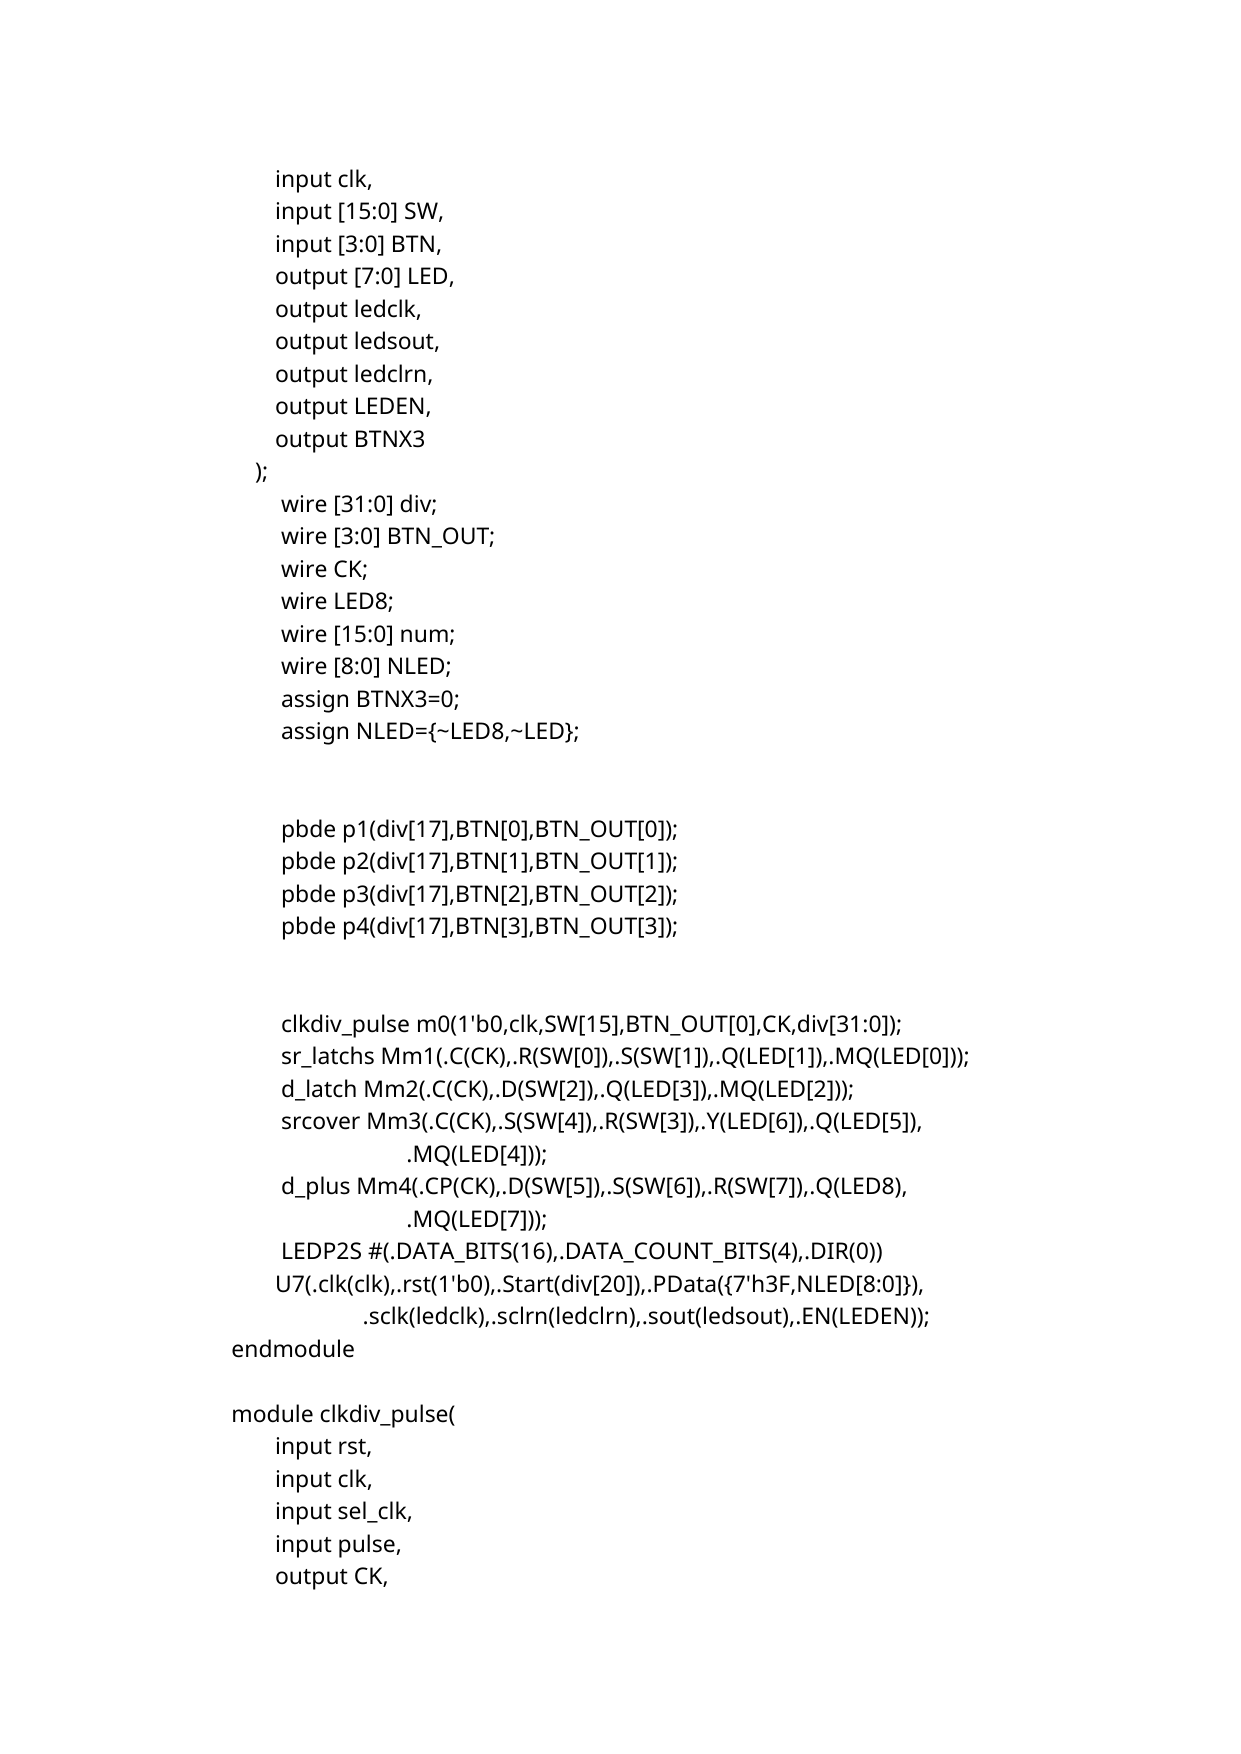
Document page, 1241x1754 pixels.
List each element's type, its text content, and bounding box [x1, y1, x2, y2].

list input clk, [187, 1462, 1053, 1494]
list output ledclrn, [187, 357, 1053, 389]
list input [15:0] SW, [187, 194, 1053, 227]
list pbde p2(div[17],BTN[1],BTN_OUT[1]); [187, 844, 1053, 877]
list output BTNX3 [187, 422, 1053, 454]
list .MQ(LED[7])); [362, 1202, 1053, 1234]
list output LEDEN, [187, 389, 1053, 422]
list input sel_clk, [187, 1494, 1053, 1527]
list input [3:0] BTN, [187, 227, 1053, 259]
list input clk, [187, 162, 1053, 194]
list output ledsout, [187, 324, 1053, 357]
list output CK, [187, 1559, 1053, 1592]
list wire CK; [187, 552, 1053, 584]
list pbde p3(div[17],BTN[2],BTN_OUT[2]); [187, 877, 1053, 909]
list wire [8:0] NLED; [187, 649, 1053, 682]
list input rst, [187, 1429, 1053, 1462]
list input pulse, [187, 1527, 1053, 1559]
list output [7:0] LED, [187, 259, 1053, 292]
list .sclk(ledclk),.sclrn(ledclrn),.sout(ledsout),.EN(LEDEN)); [319, 1299, 1053, 1332]
list assign BTNX3=0; [187, 682, 1053, 714]
list module clkdiv_pulse( [187, 1397, 1053, 1429]
list assign NLED={~LED8,~LED}; [187, 714, 1053, 747]
list sr_latchs Mm1(.C(CK),.R(SW[0]),.S(SW[1]),.Q(LED[1]),.MQ(LED[0])); [187, 1039, 1053, 1072]
list d_latch Mm2(.C(CK),.D(SW[2]),.Q(LED[3]),.MQ(LED[2])); [187, 1072, 1053, 1104]
list LEDP2S #(.DATA_BITS(16),.DATA_COUNT_BITS(4),.DIR(0)) U7(.clk(clk),.rst(1'b0),.Start(div[20]),.PData({7'h3F,NLED[8:0]}), [187, 1234, 1053, 1299]
list output ledclk, [187, 292, 1053, 324]
list d_plus Mm4(.CP(CK),.D(SW[5]),.S(SW[6]),.R(SW[7]),.Q(LED8), [187, 1169, 1053, 1202]
list endmodule [187, 1332, 1053, 1364]
list pbde p1(div[17],BTN[0],BTN_OUT[0]); [187, 812, 1053, 844]
list wire LED8; [187, 584, 1053, 617]
list srcover Mm3(.C(CK),.S(SW[4]),.R(SW[3]),.Y(LED[6]),.Q(LED[5]), [187, 1104, 1053, 1137]
list ); [187, 454, 1053, 487]
list clkdiv_pulse m0(1'b0,clk,SW[15],BTN_OUT[0],CK,div[31:0]); [187, 1007, 1053, 1039]
list wire [31:0] div; [187, 487, 1053, 519]
list pbde p4(div[17],BTN[3],BTN_OUT[3]); [187, 909, 1053, 942]
list wire [3:0] BTN_OUT; [187, 519, 1053, 552]
list wire [15:0] num; [187, 617, 1053, 649]
list .MQ(LED[4])); [362, 1137, 1053, 1169]
